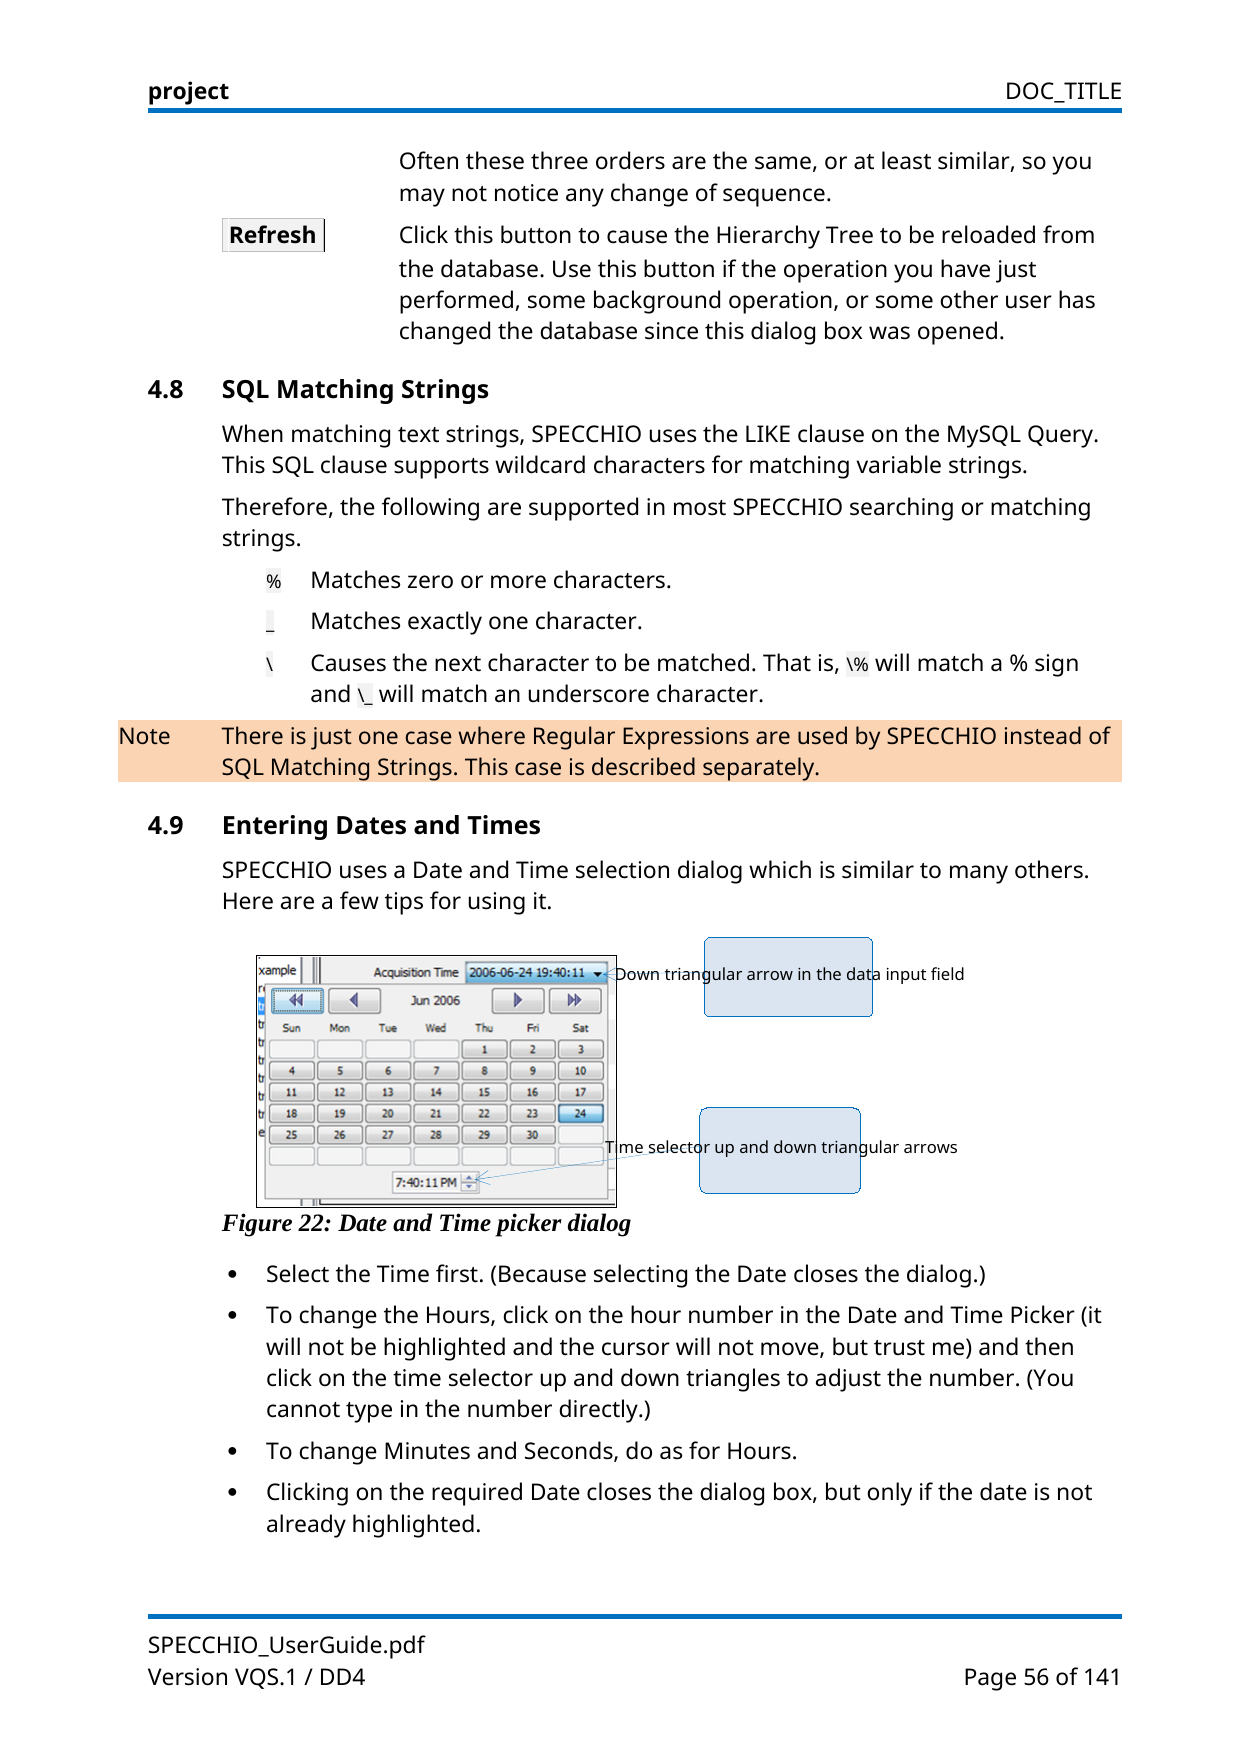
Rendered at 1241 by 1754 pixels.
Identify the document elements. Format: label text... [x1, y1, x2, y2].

text Therefore, the following are supported in most SPECCHIO searching or matching strings. [222, 491, 1122, 553]
text Select the Time first. (Because selecting the Date closes the dialog.) [228, 1258, 1122, 1289]
picture [607, 969, 616, 974]
text Often these three orders are the same, or at least similar, so you may not notice any change of sequence. [222, 145, 1122, 208]
text \ Causes the next character to be matched. That is, \% will match a % sign and \_ will match an underscore character. [266, 647, 1122, 709]
text _ Matches exactly one character. [266, 605, 1122, 637]
text SPECCHIO uses a Date and Time selection dialog which is similar to many others. Here are a few tips for using it. [222, 854, 1122, 916]
text When matching text strings, SPECCHIO uses the LIKE clause on the MySQL Query. This SQL clause supports wildcard characters for matching variable strings. [222, 418, 1122, 480]
text Note There is just one case where Regular Expressions are used by SPECCHIO instead of SQL Matching Strings. This case is described separately. [118, 720, 1122, 782]
text To change the Hours, click on the hour number in the Date and Time Picker (it will not be highlighted and the cursor will not move, but trust me) and then click on the time selector up and down triangles to adjust the number. (You cannot type in the number directly.) [228, 1299, 1122, 1424]
text Clicking on the required Date closes the dialog box, but only if the date is not already highlighted. [228, 1476, 1122, 1539]
text Refresh Click this button to cause the Hierarchy Tree to be reloaded from the database. Use this button if the operation you have just performed, some background operation, or some other user has changed the database since this dialog box was opened. [222, 218, 1122, 346]
picture [257, 956, 616, 1207]
text % Matches zero or more characters. [266, 564, 1122, 595]
text To change Minutes and Seconds, do as for Hours. [228, 1435, 1122, 1466]
subtitle SQL Matching Strings [148, 371, 1122, 405]
subtitle Entering Dates and Times [148, 807, 1122, 841]
